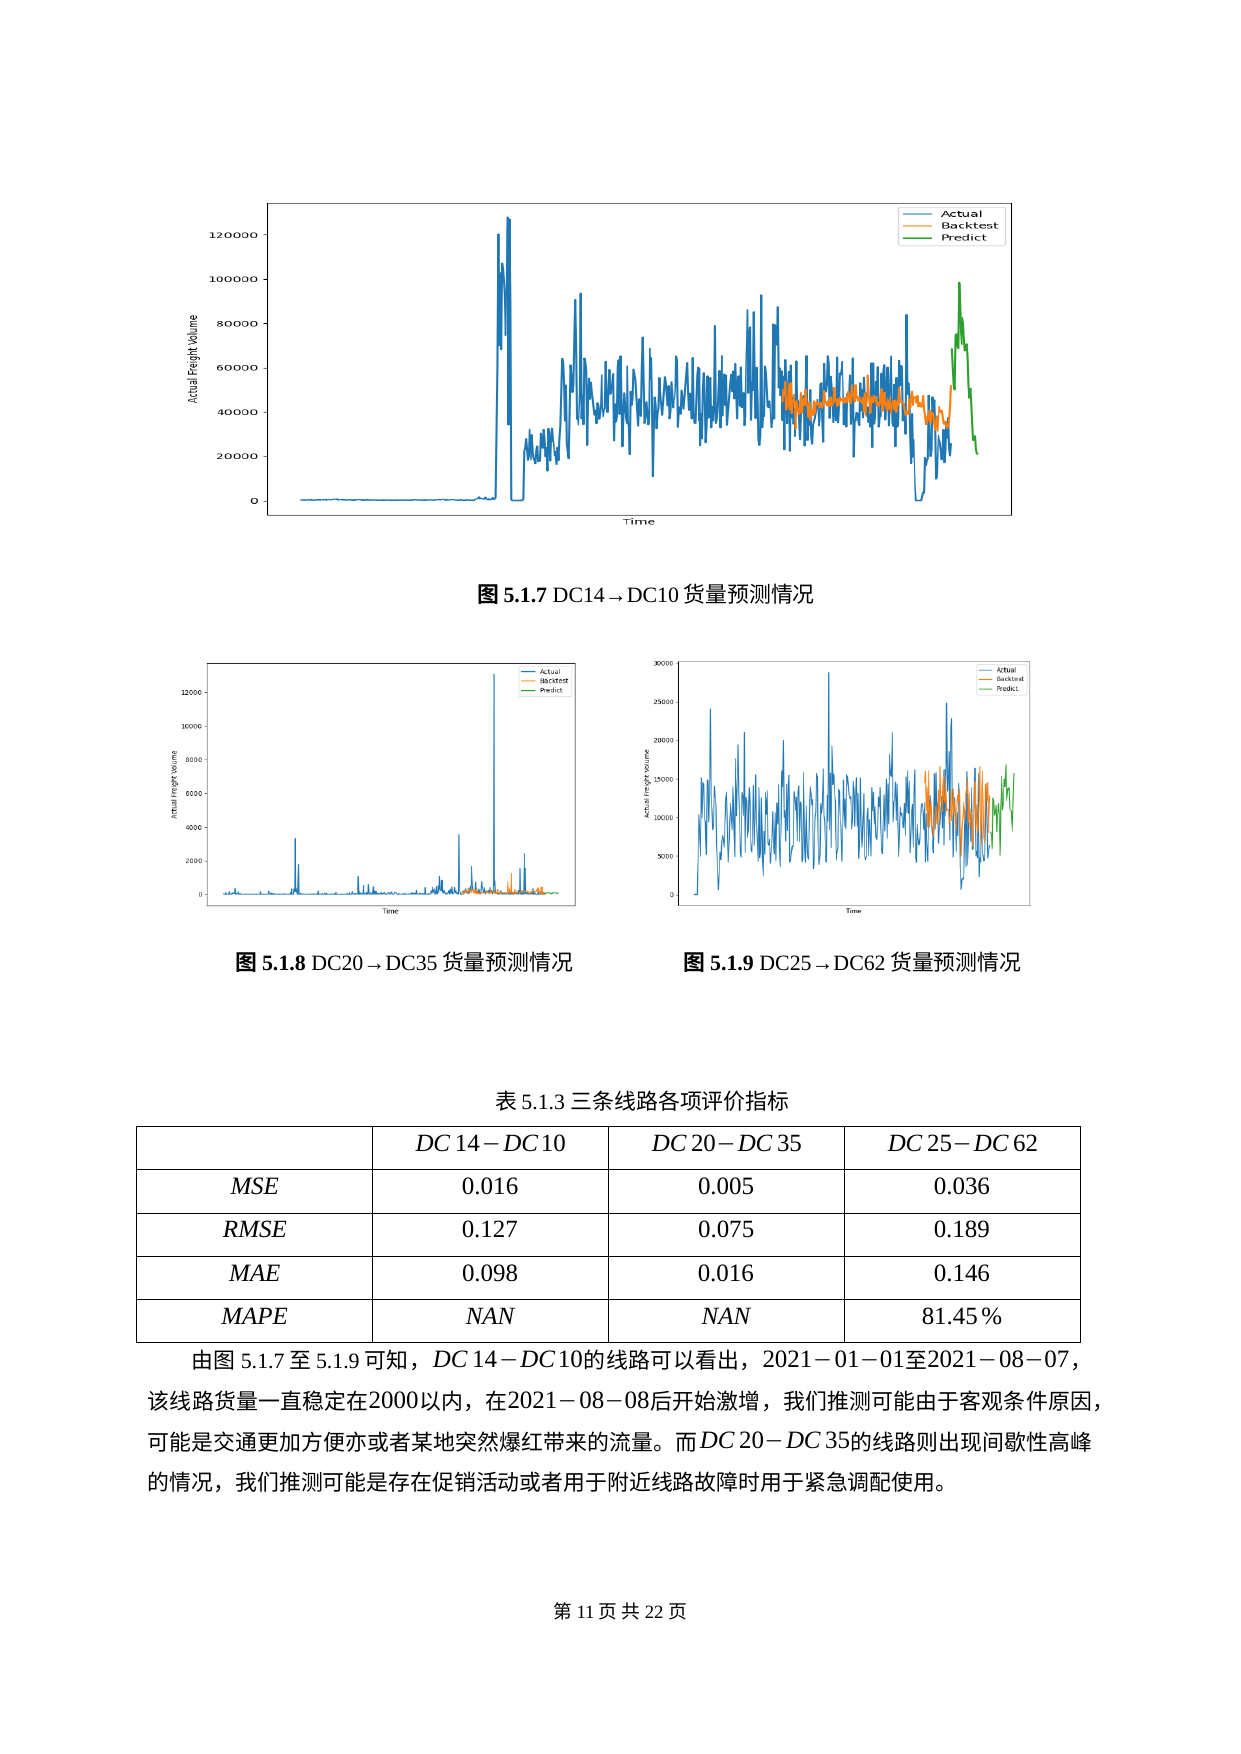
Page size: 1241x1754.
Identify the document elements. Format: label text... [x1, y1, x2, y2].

table_cell [373, 1170, 608, 1212]
table_cell [845, 1214, 1080, 1256]
table_header [609, 1127, 844, 1169]
table_cell [845, 1300, 1080, 1342]
table_cell [609, 1300, 844, 1342]
text 图5.1.7 DC14→DC10货量预测情况 [148, 577, 1092, 609]
table_header [845, 1127, 1080, 1169]
table_cell [373, 1214, 608, 1256]
table_cell [137, 1257, 372, 1299]
text 图5.1.8 DC20→DC35货量预测情况 图5.1.9 DC25→DC62货量预测情况 [148, 944, 1092, 977]
table_cell [373, 1257, 608, 1299]
table_header [373, 1127, 608, 1169]
table_cell [609, 1257, 844, 1299]
text 表5.1.3 三条线路各项评价指标 [148, 1084, 1092, 1116]
table_cell [845, 1257, 1080, 1299]
table_cell [137, 1300, 372, 1342]
table_cell [609, 1214, 844, 1256]
table_cell [373, 1300, 608, 1342]
table_cell [137, 1170, 372, 1212]
table_cell [845, 1170, 1080, 1212]
picture [147, 623, 1075, 940]
table_header [137, 1127, 372, 1169]
picture [147, 154, 1107, 559]
text 由图5.1.7至5.1.9可知，的线路可以看出，至，该线路货量一直稳定在以内，在后开始激增，我们推测可能由于客观条件原因，可能是交通更加方便亦或者某地突然爆红带来的流量。而的线路则出现间歇性高峰的情况，我们推测可能是存在促销活动或者用于附近线路故障时用于紧急调配使用。 [148, 1343, 1092, 1497]
table_cell [609, 1170, 844, 1212]
table_cell [137, 1214, 372, 1256]
